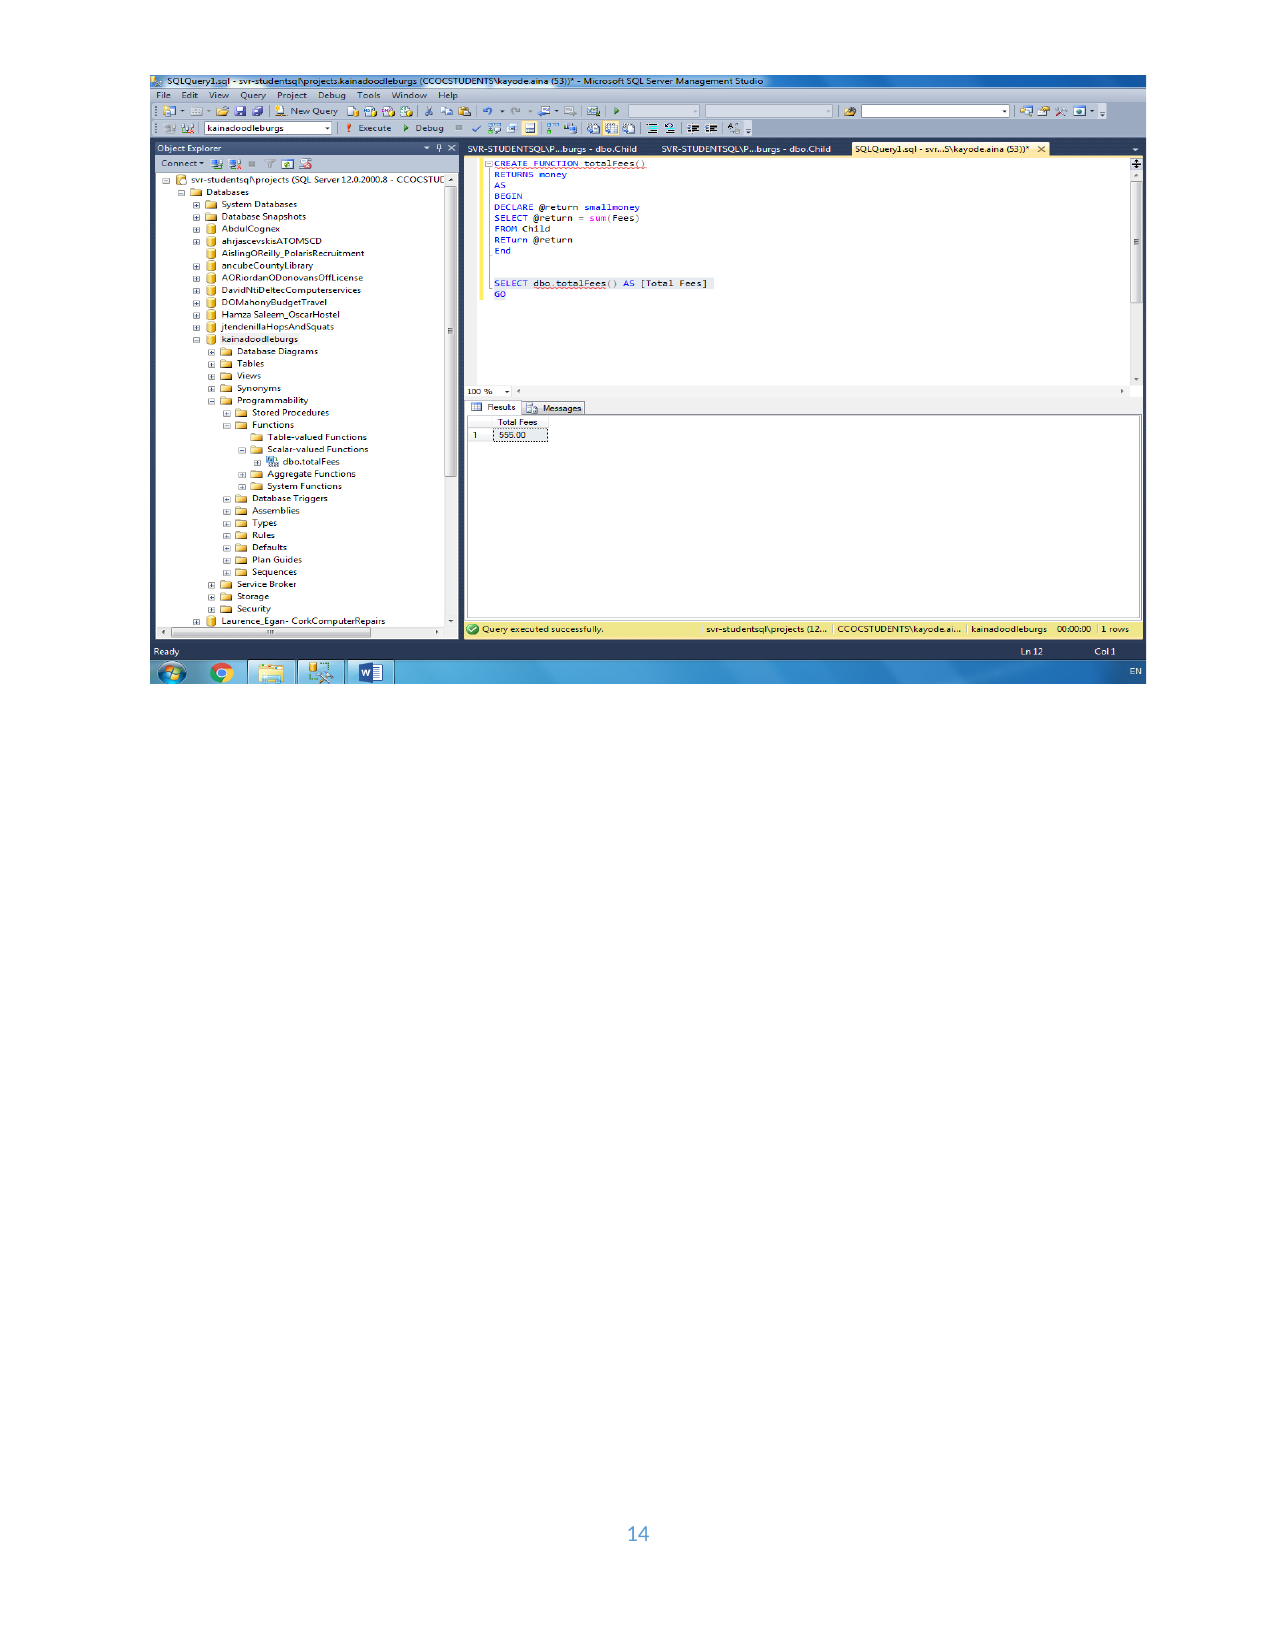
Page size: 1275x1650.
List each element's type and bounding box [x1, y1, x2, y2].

picture [150, 75, 1147, 684]
